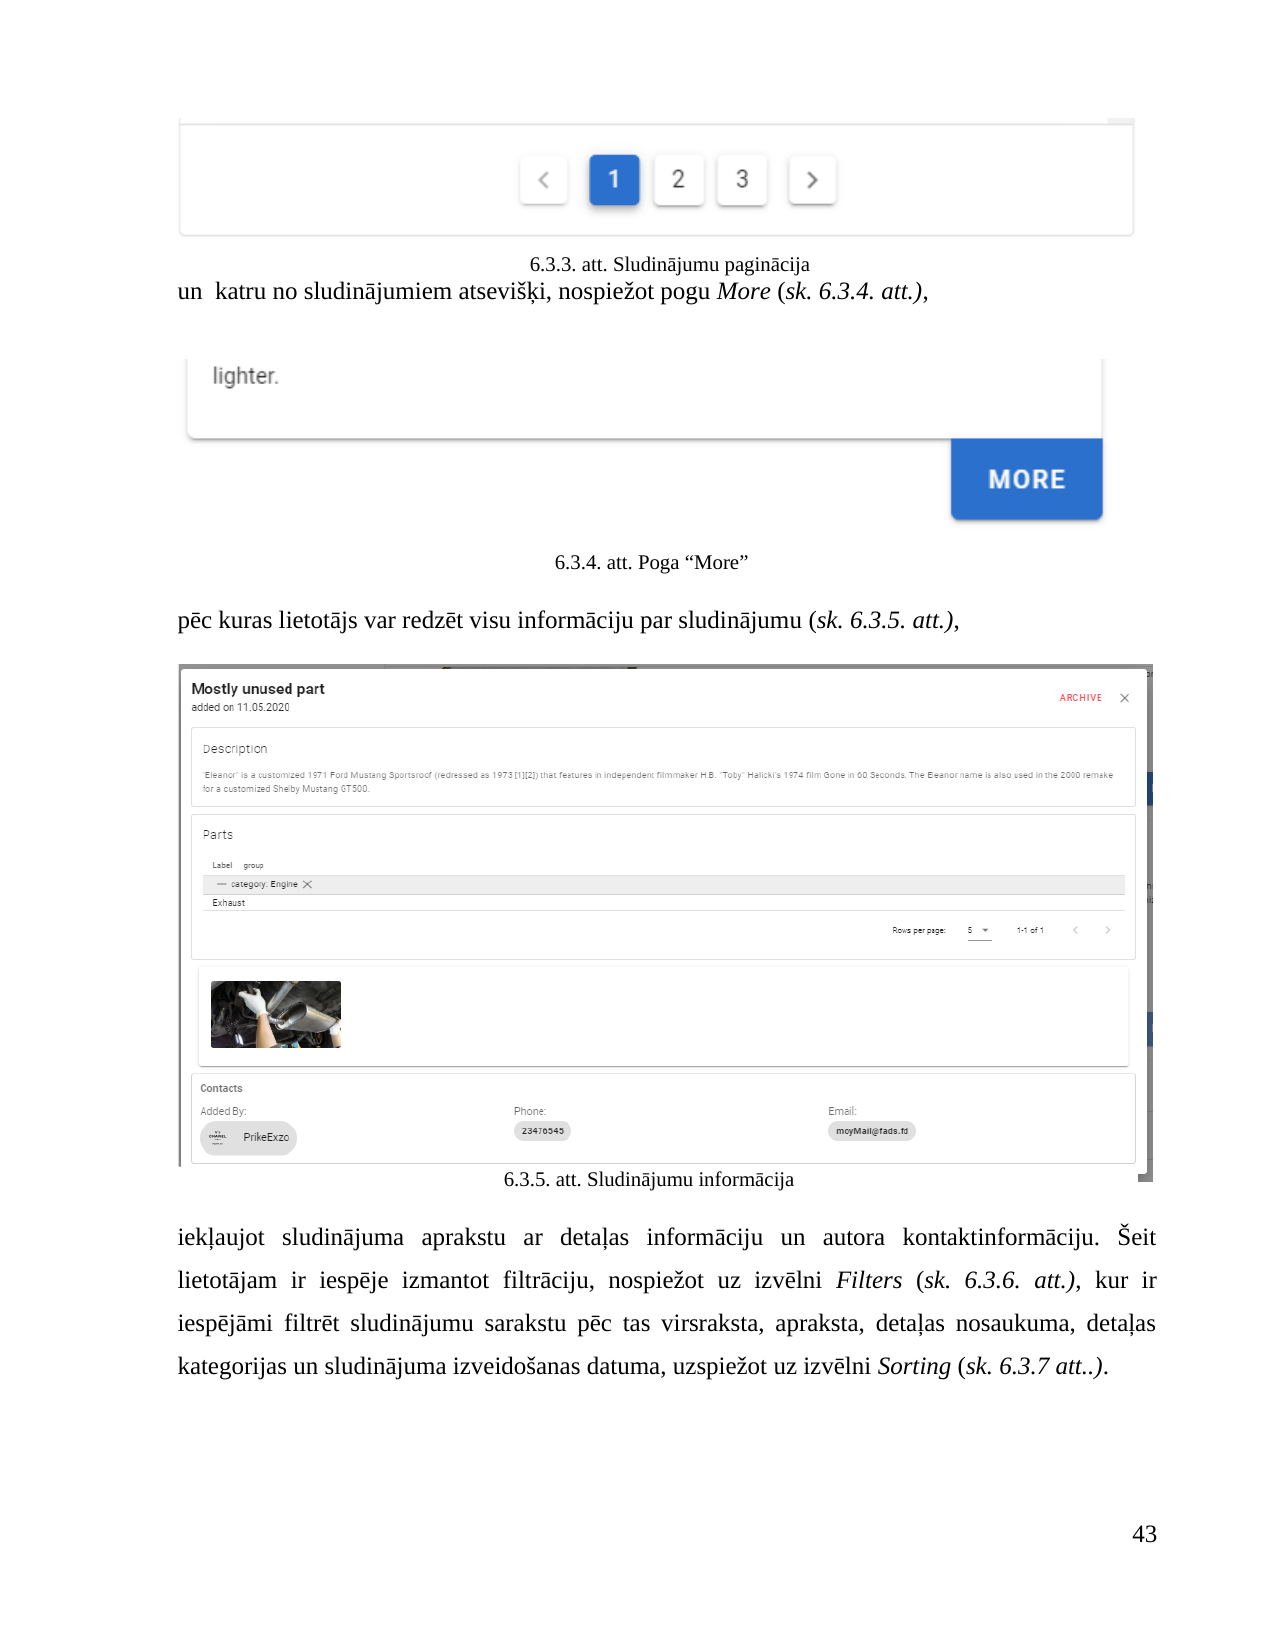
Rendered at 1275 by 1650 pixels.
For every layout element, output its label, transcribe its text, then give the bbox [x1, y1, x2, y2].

picture [177, 664, 1153, 1180]
picture [177, 118, 1152, 240]
picture [177, 359, 1121, 543]
